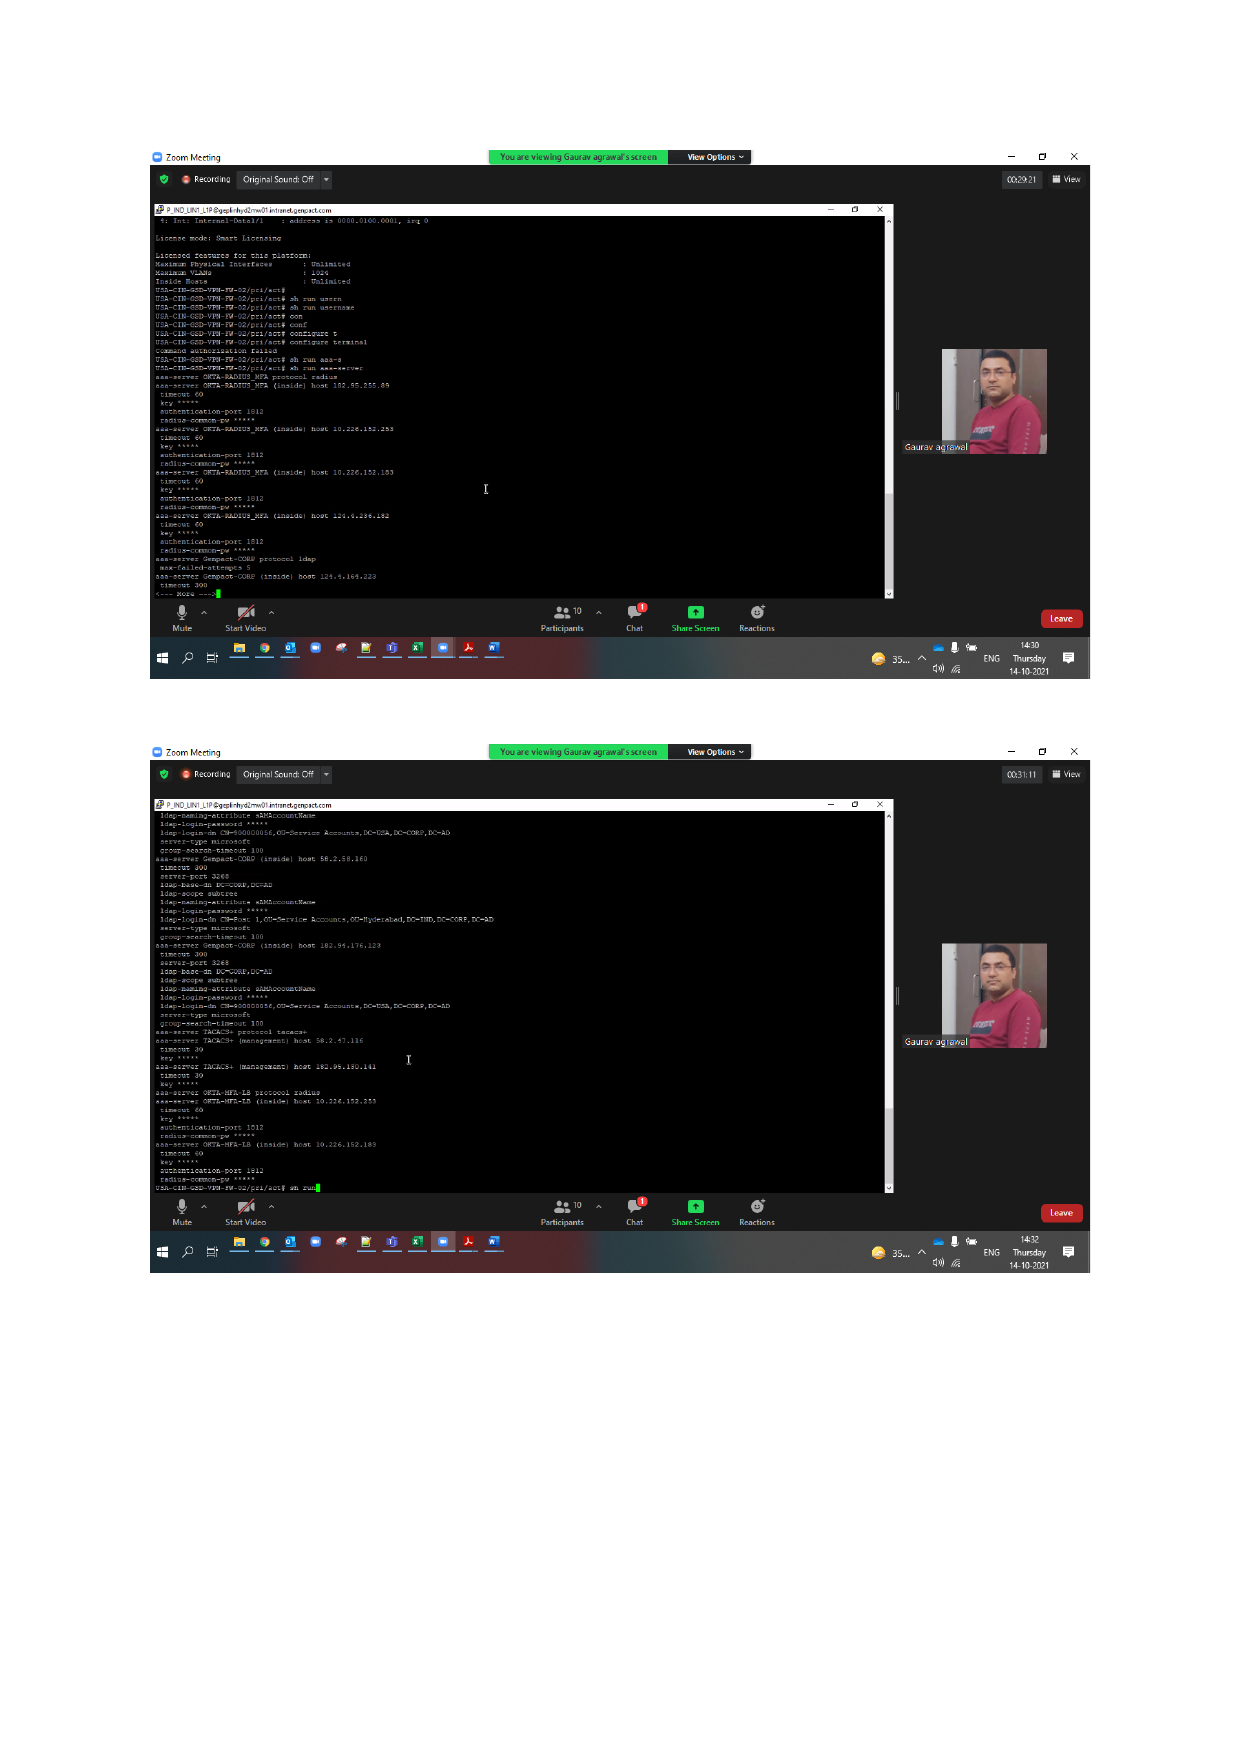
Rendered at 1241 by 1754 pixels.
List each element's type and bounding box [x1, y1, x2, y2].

picture [150, 150, 1091, 679]
picture [150, 744, 1091, 1273]
